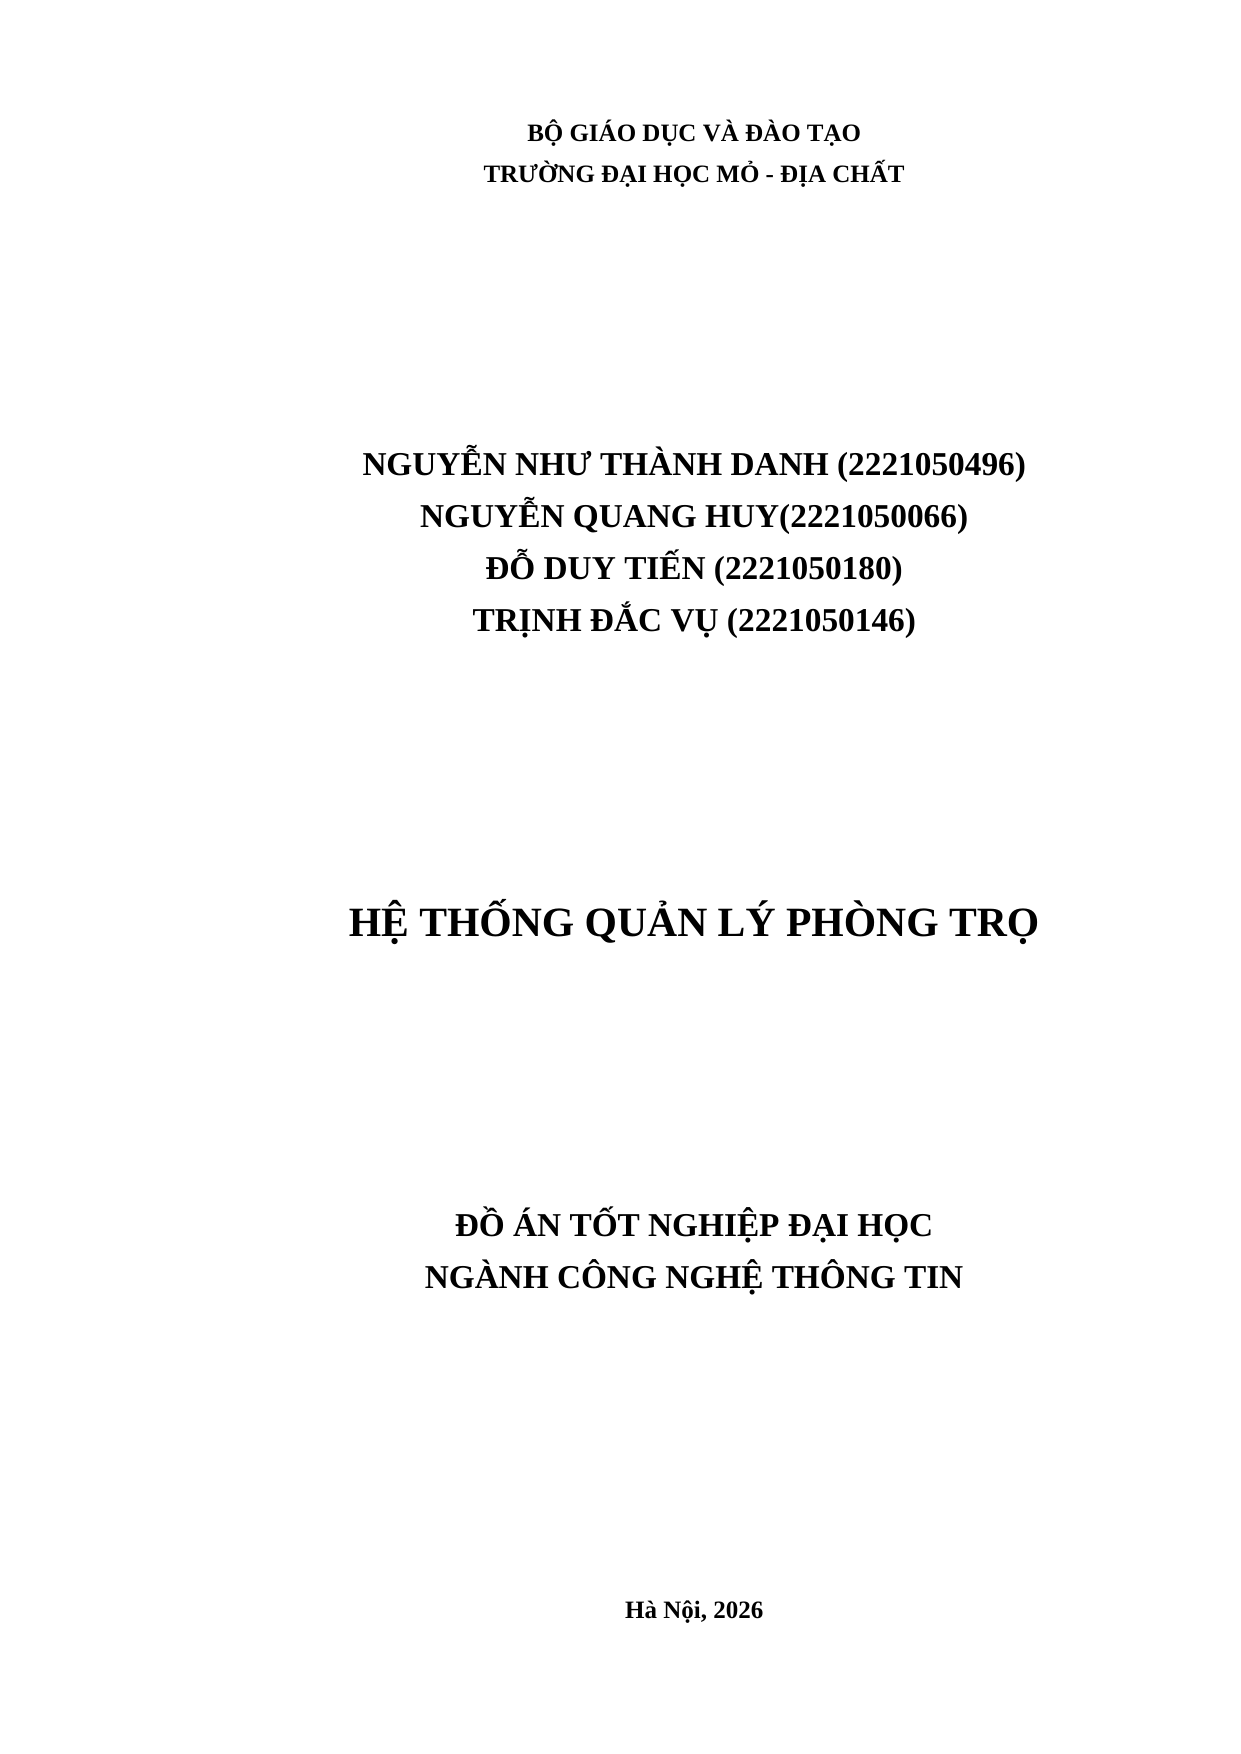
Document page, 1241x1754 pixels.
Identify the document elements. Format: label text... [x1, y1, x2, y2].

text Hà Nội, 2026 [207, 1595, 1122, 1623]
text NGUYỄN QUANG HUY(2221050066) [207, 496, 1122, 534]
text TRỊNH ĐẮC VỤ (2221050146) [207, 601, 1122, 639]
text NGUYỄN NHƯ THÀNH DANH (2221050496) [207, 444, 1122, 482]
text ĐỖ DUY TIẾN (2221050180) [207, 548, 1122, 587]
text ĐỒ ÁN TỐT NGHIỆP ĐẠI HỌC [207, 1205, 1122, 1243]
text HỆ THỐNG QUẢN LÝ PHÒNG TRỌ [207, 897, 1122, 945]
text NGÀNH CÔNG NGHỆ THÔNG TIN [207, 1257, 1122, 1296]
